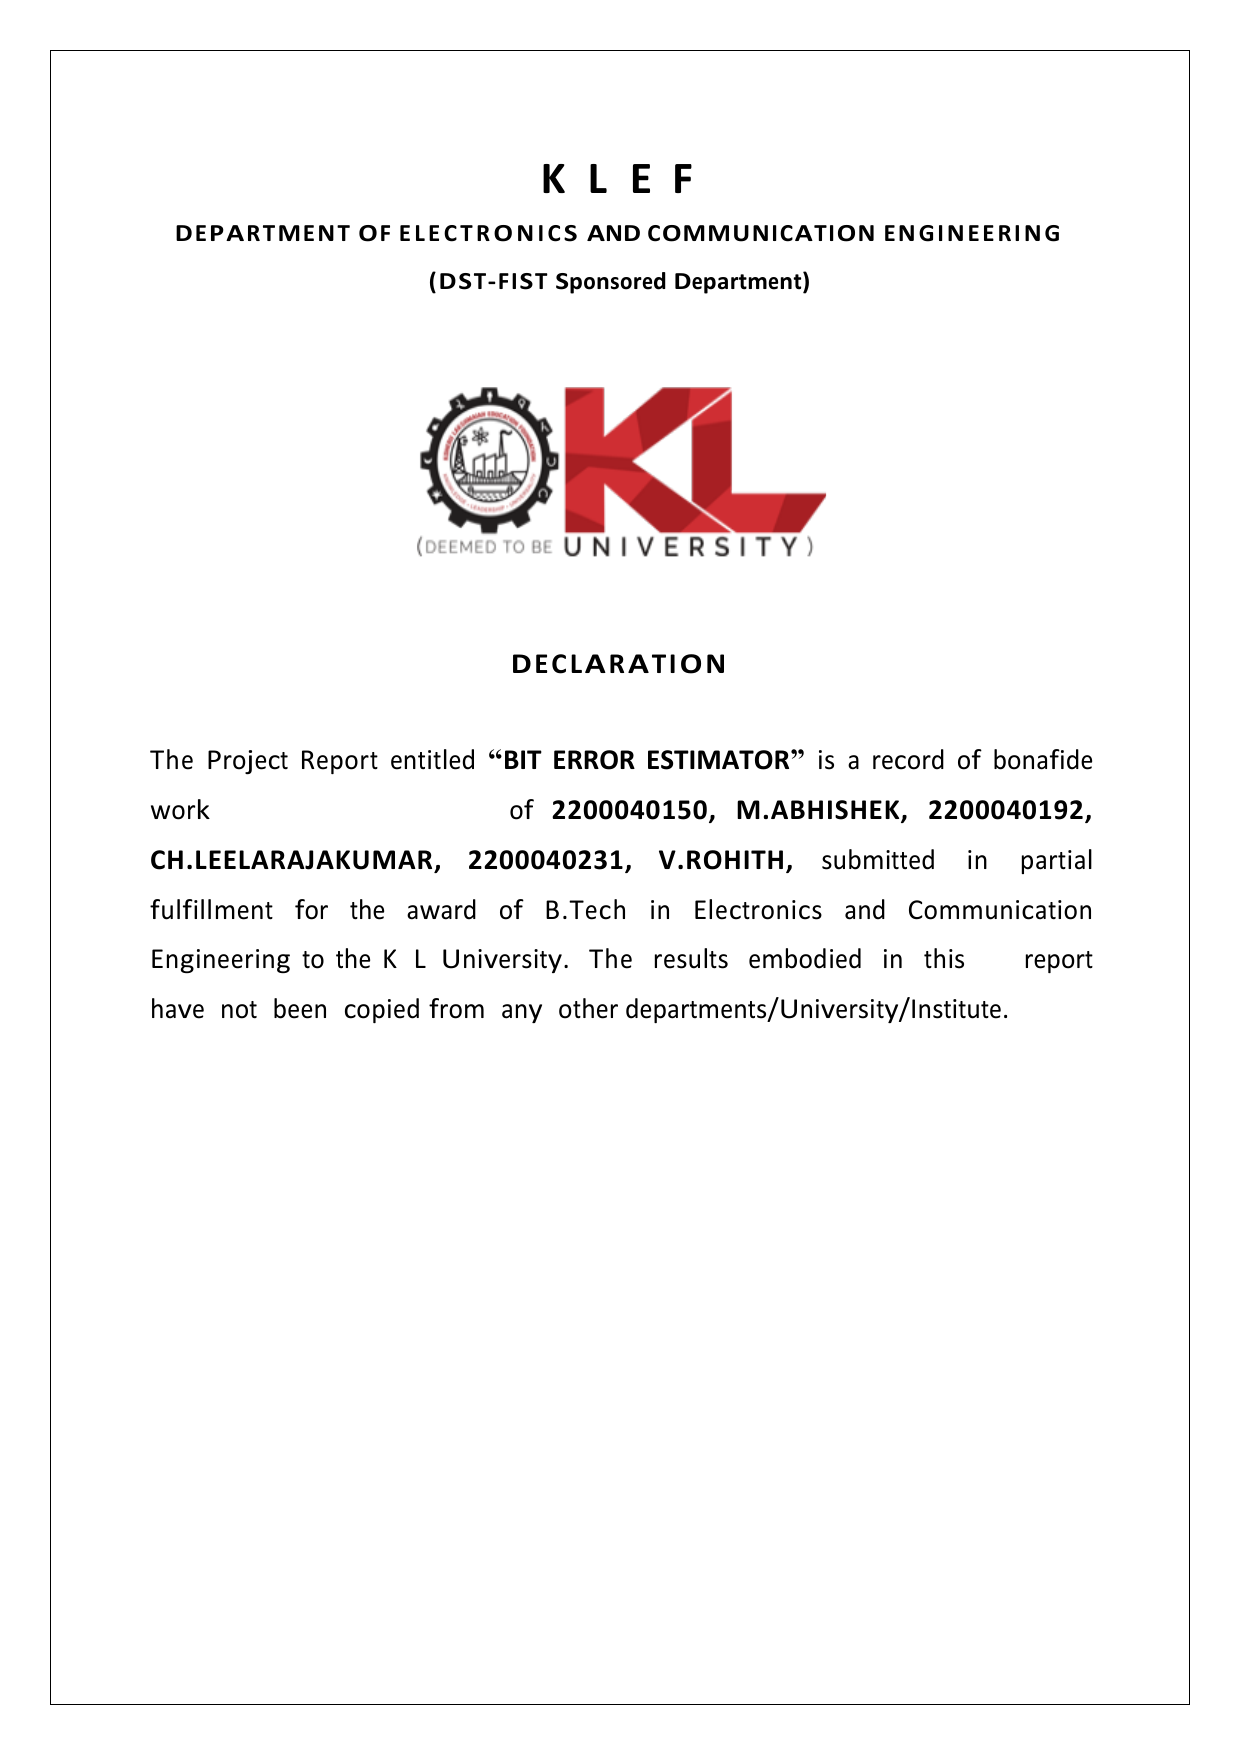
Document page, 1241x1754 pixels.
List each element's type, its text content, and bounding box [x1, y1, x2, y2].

text The Project Report entitled “BIT ERROR ESTIMATOR” is a record of bonafide work of 2200040150, M.ABHISHEK, 2200040192, CH.LEELARAJAKUMAR, 2200040231, V.ROHITH, submitted in partial fulfillment for the award of B.Tech in Electronics and Communication Engineering to the K L University. The results embodied in this report have not been copied from any other departments/University/Institute. [150, 741, 1093, 1026]
picture [413, 380, 827, 558]
text DEPARTMENT OF ELECTRONICS AND COMMUNICATION ENGINEERING [174, 217, 1154, 247]
text K L E F [540, 149, 1154, 205]
text DECLARATION [511, 645, 1154, 681]
text (DST-FIST Sponsored Department) [428, 265, 1154, 295]
